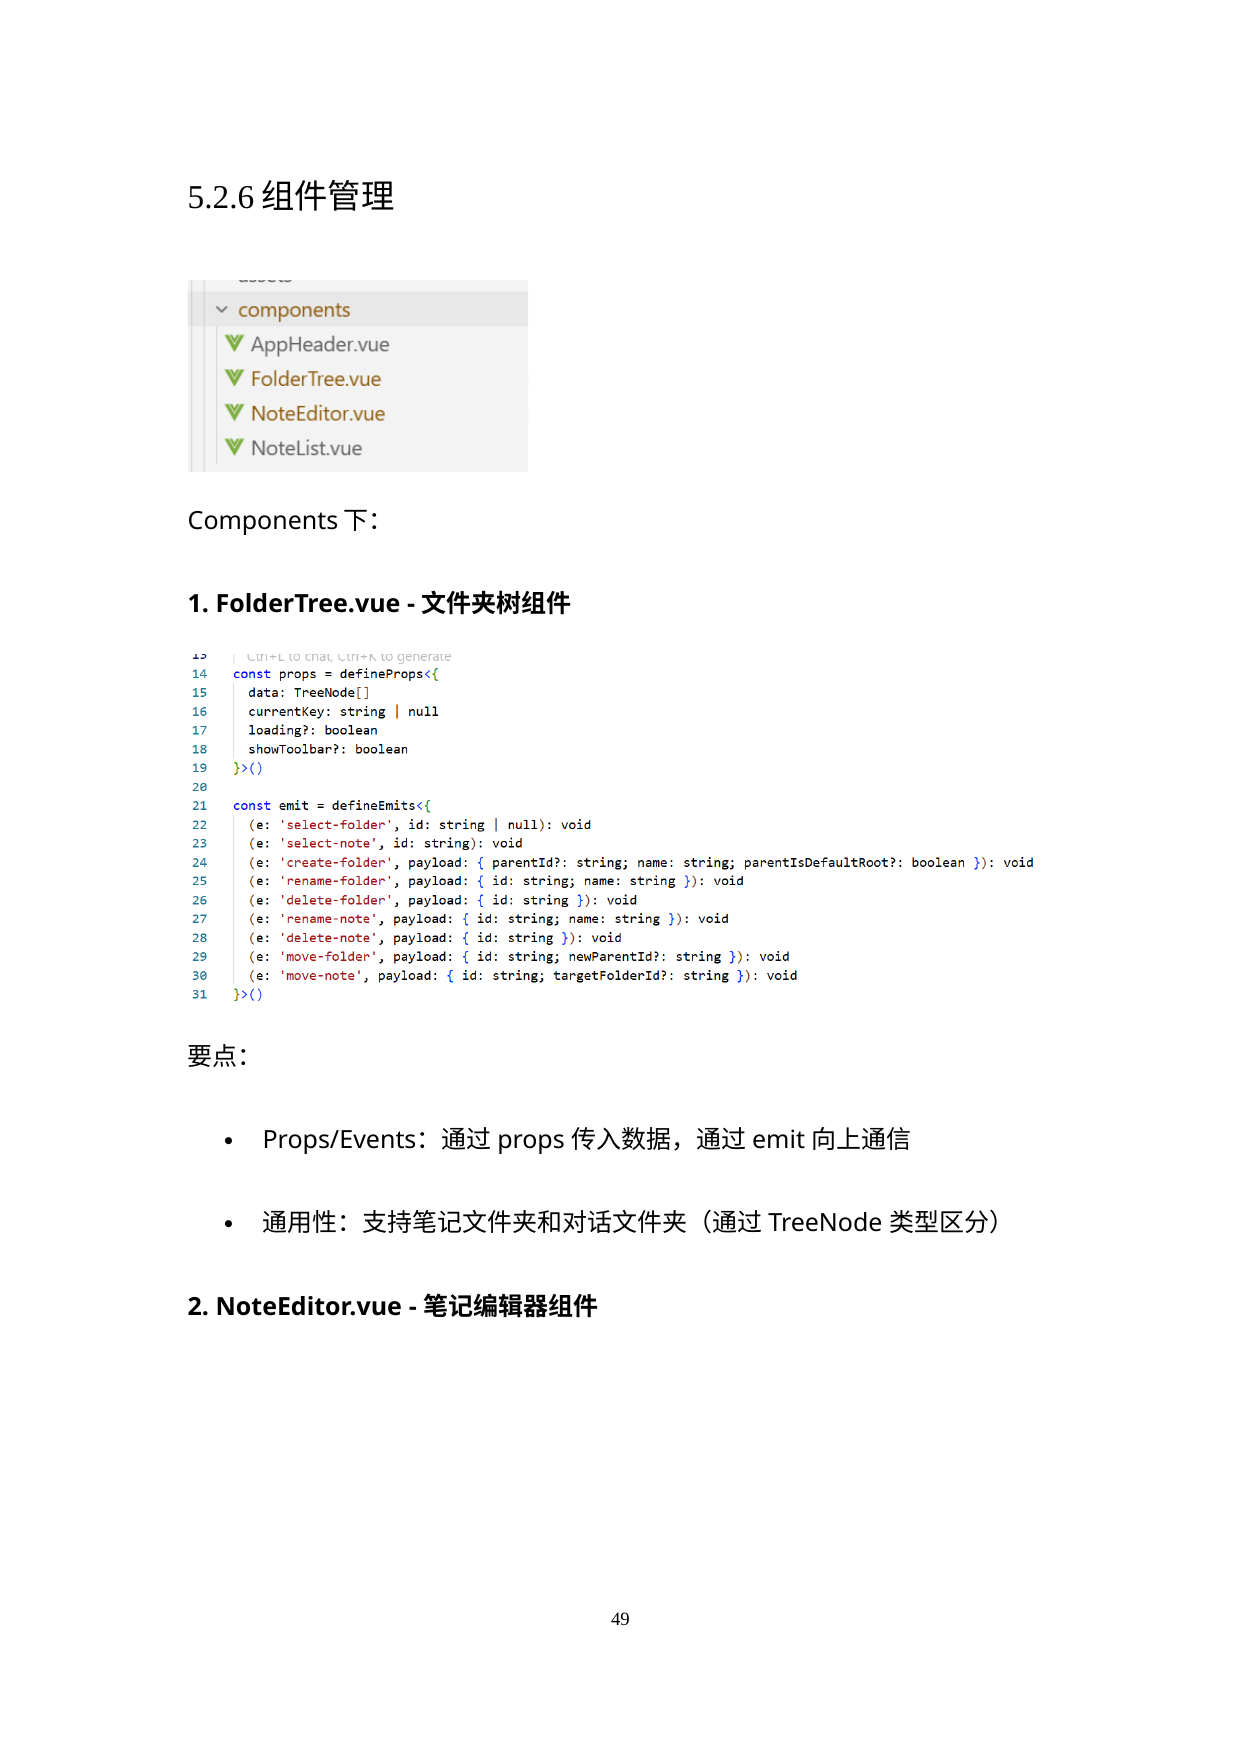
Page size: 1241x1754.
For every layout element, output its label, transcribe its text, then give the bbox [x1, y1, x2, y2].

picture [187, 280, 529, 472]
text 1. FolderTree.vue - 文件夹树组件 [187, 569, 1053, 634]
subtitle 5.2.6组件管理 [187, 162, 1053, 227]
list 通用性：支持笔记文件夹和对话文件夹（通过 TreeNode 类型区分） [225, 1188, 1053, 1253]
list Props/Events：通过 props 传入数据，通过 emit 向上通信 [225, 1105, 1053, 1170]
picture [187, 654, 1053, 1008]
text 2. NoteEditor.vue - 笔记编辑器组件 [187, 1272, 1053, 1337]
text 要点： [187, 1022, 1053, 1087]
text Components下： [187, 486, 1053, 551]
